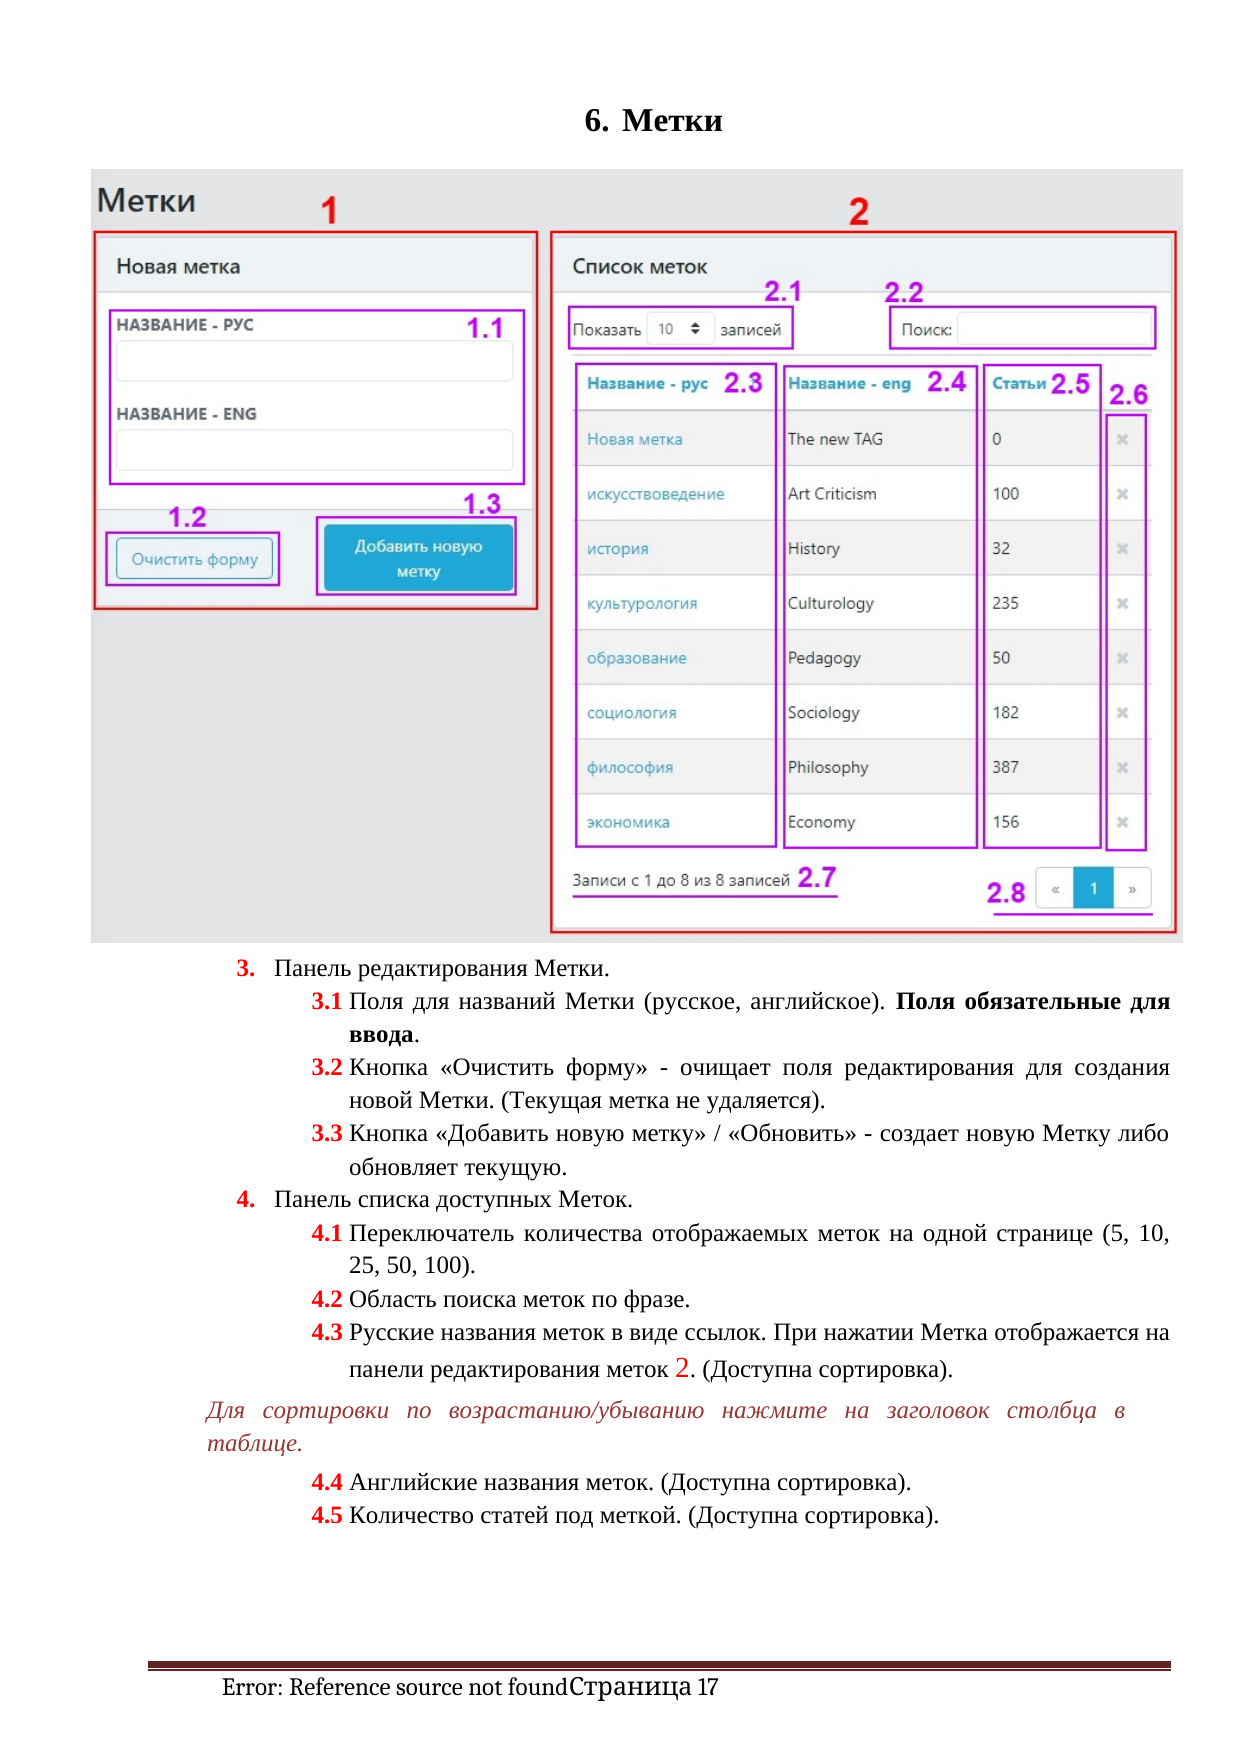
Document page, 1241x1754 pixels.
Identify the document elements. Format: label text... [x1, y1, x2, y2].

list Кнопка «Добавить новую метку» / «Обновить» - создает новую Метку либо обновляет текущую. [311, 1118, 1171, 1180]
subtitle Метки [126, 101, 1181, 139]
picture [90, 169, 1184, 943]
text Для сортировки по возрастанию/убыванию нажмите на заголовок столбца в таблице. [207, 1395, 1126, 1457]
text Панель списка доступных Меток. [236, 1184, 1181, 1213]
list Переключатель количества отображаемых меток на одной странице (5, 10, 25, 50, 100). [311, 1218, 1171, 1279]
list Поля для названий Метки (русское, английское). Поля обязательные для ввода. [311, 986, 1171, 1048]
list Область поиска меток по фразе. [311, 1284, 1171, 1312]
list Русские названия меток в виде ссылок. При нажатии Метка отображается на панели редактирования меток 2. (Доступна сортировка). [311, 1317, 1171, 1384]
list Количество статей под меткой. (Доступна сортировка). [311, 1501, 1171, 1529]
list Английские названия меток. (Доступна сортировка). [311, 1467, 1171, 1496]
list Кнопка «Очистить форму» - очищает поля редактирования для создания новой Метки. (Текущая метка не удаляется). [311, 1052, 1171, 1114]
text Панель редактирования Метки. [236, 953, 1181, 982]
